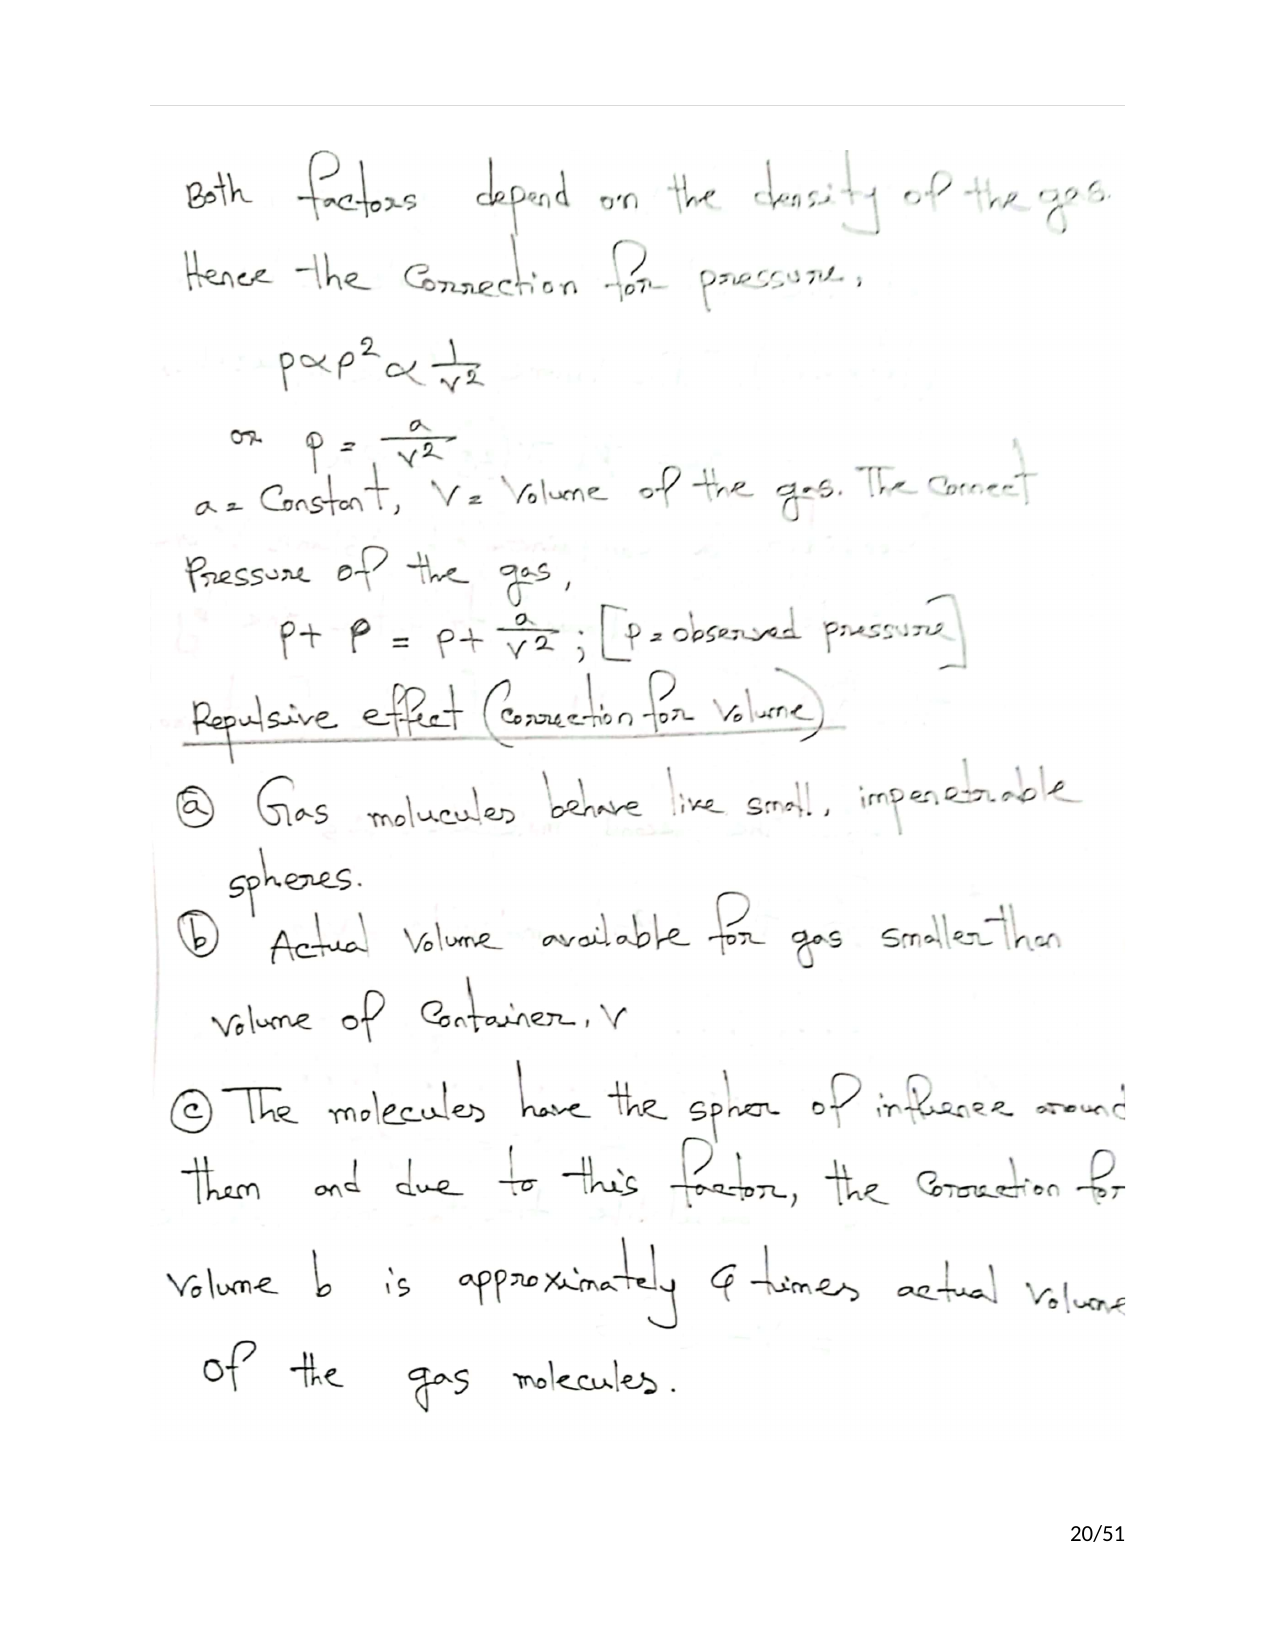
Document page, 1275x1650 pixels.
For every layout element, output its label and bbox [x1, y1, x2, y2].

picture [150, 150, 1125, 1441]
